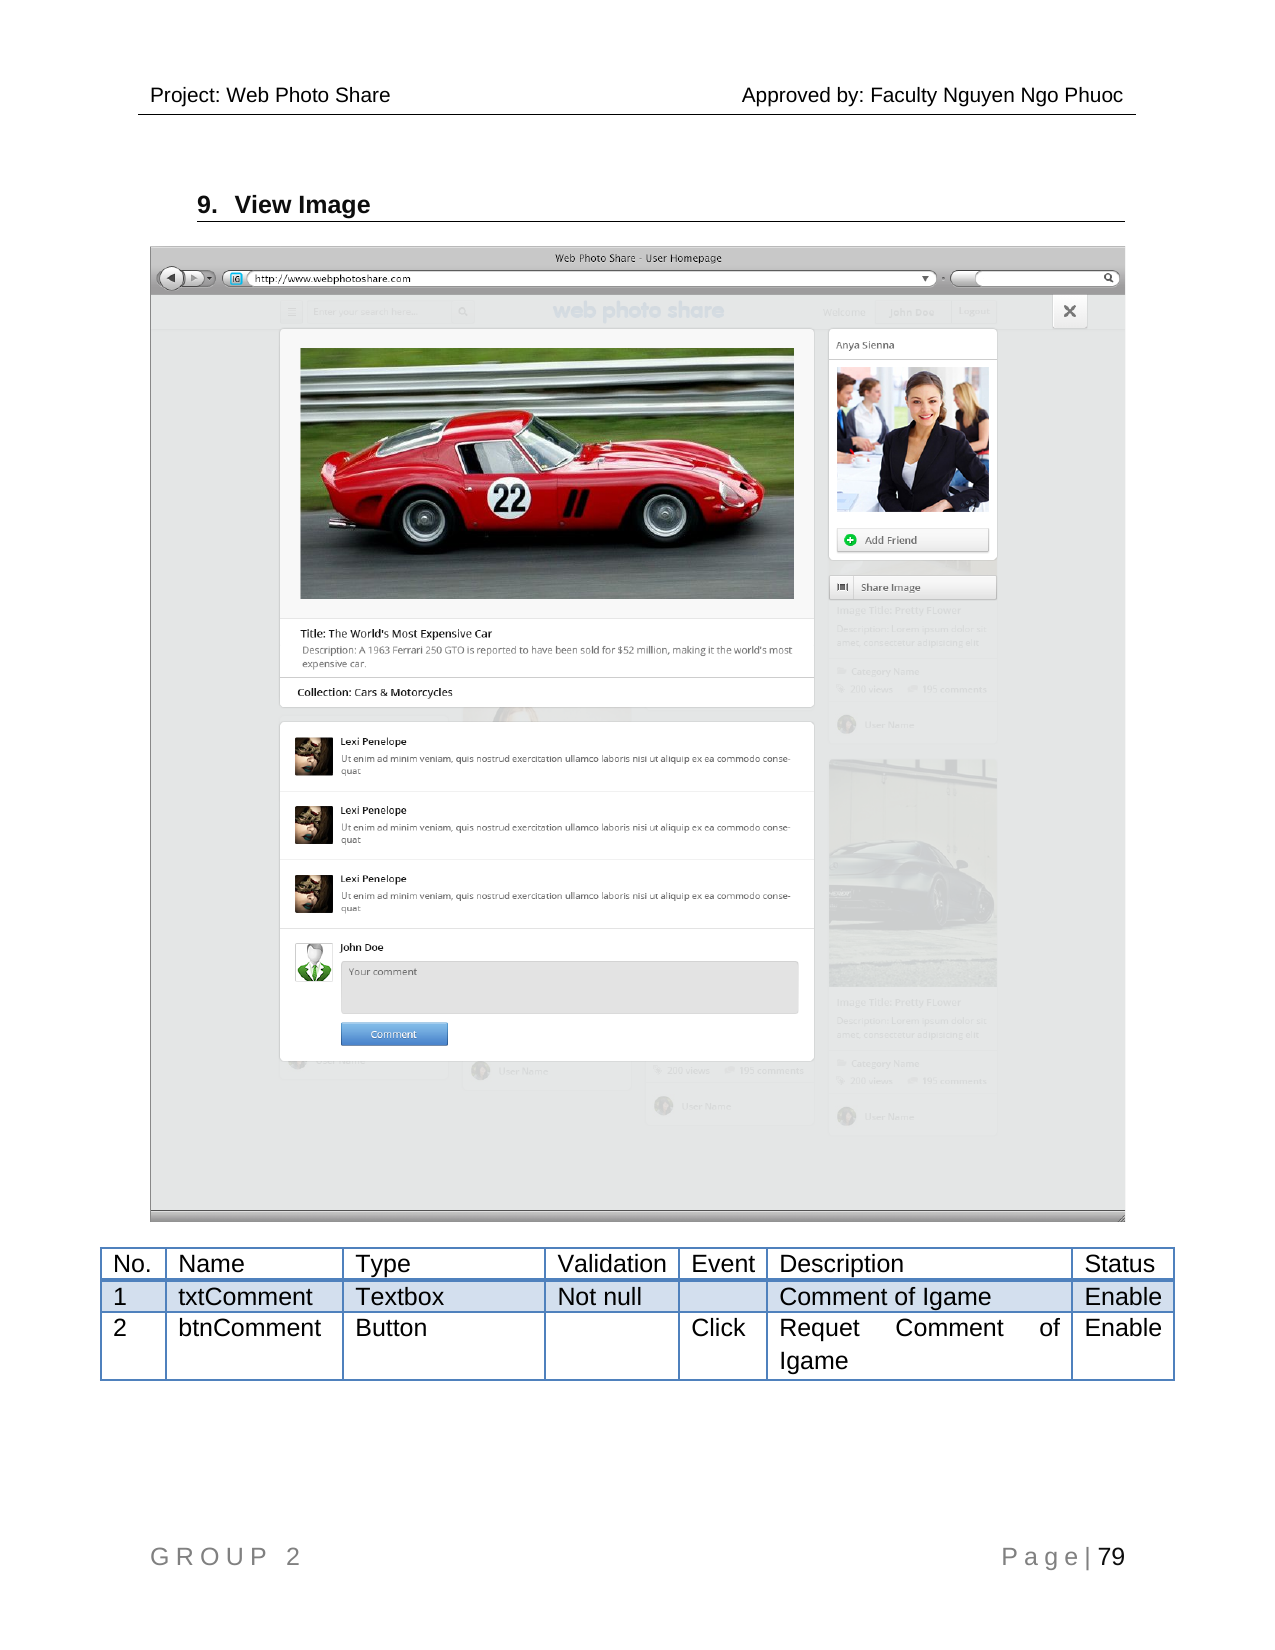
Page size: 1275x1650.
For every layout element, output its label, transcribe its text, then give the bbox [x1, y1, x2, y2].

table_cell Comment of Igame [768, 1282, 1071, 1311]
table_cell Enable [1073, 1313, 1173, 1379]
subtitle View Image [197, 190, 1125, 221]
table_header Validation [546, 1249, 678, 1278]
table_cell txtComment [167, 1282, 342, 1311]
table_header Name [167, 1249, 342, 1278]
picture [150, 246, 1125, 1222]
table_cell Click [680, 1313, 766, 1379]
table_cell Textbox [344, 1282, 544, 1311]
table_cell Not null [546, 1282, 678, 1311]
table_cell 1 [102, 1282, 165, 1311]
table_cell 2 [102, 1313, 165, 1379]
table_cell Requet Comment of Igame [768, 1313, 1071, 1379]
table_cell Enable [1073, 1282, 1173, 1311]
table_header Type [344, 1249, 544, 1278]
table_cell [546, 1313, 678, 1379]
table_cell [680, 1282, 766, 1311]
table_header No. [102, 1249, 165, 1278]
table_cell Button [344, 1313, 544, 1379]
table_header Status [1073, 1249, 1173, 1278]
table_header Event [680, 1249, 766, 1278]
table_header Description [768, 1249, 1071, 1278]
table_cell btnComment [167, 1313, 342, 1379]
